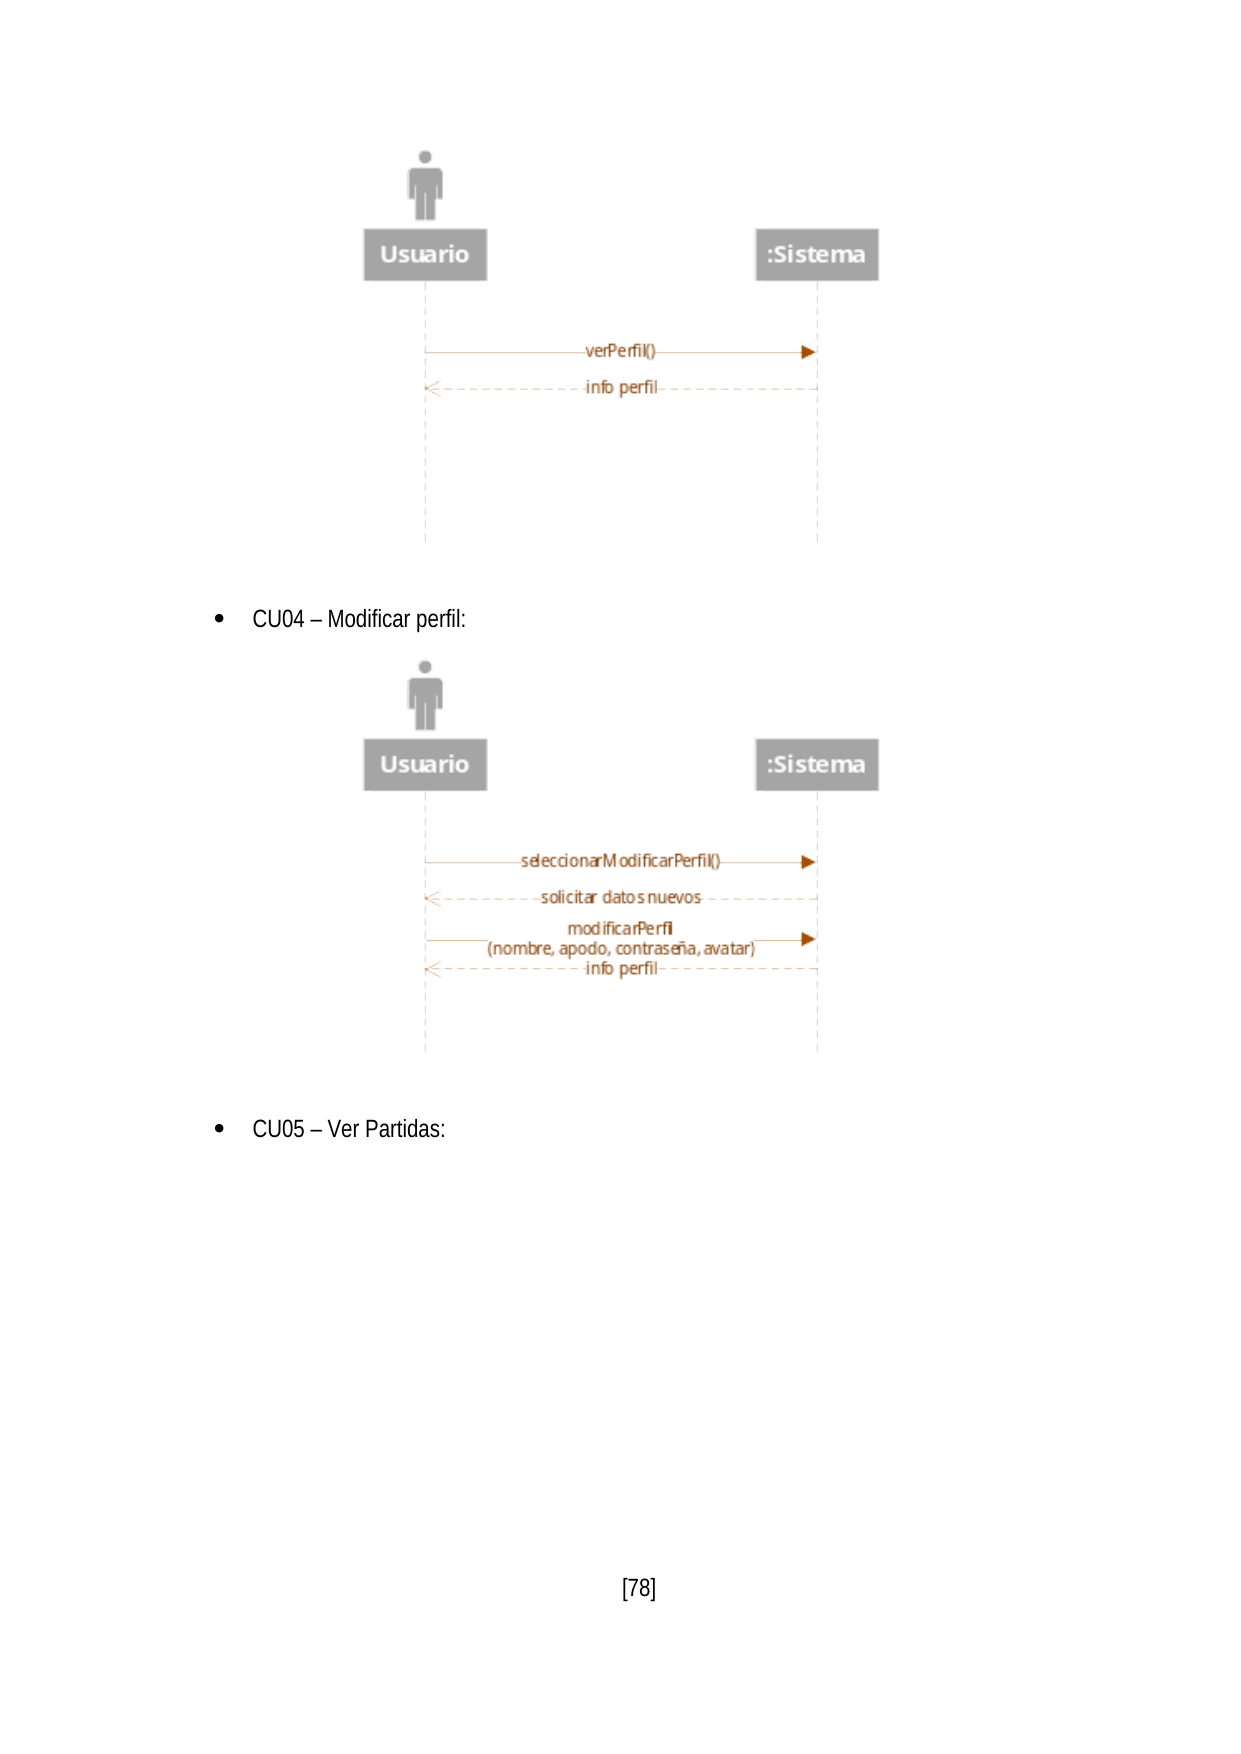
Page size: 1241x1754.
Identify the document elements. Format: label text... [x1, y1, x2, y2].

list CU04 – Modificar perfil: [215, 604, 1063, 633]
list CU05 – Ver Partidas: [215, 1114, 1063, 1143]
